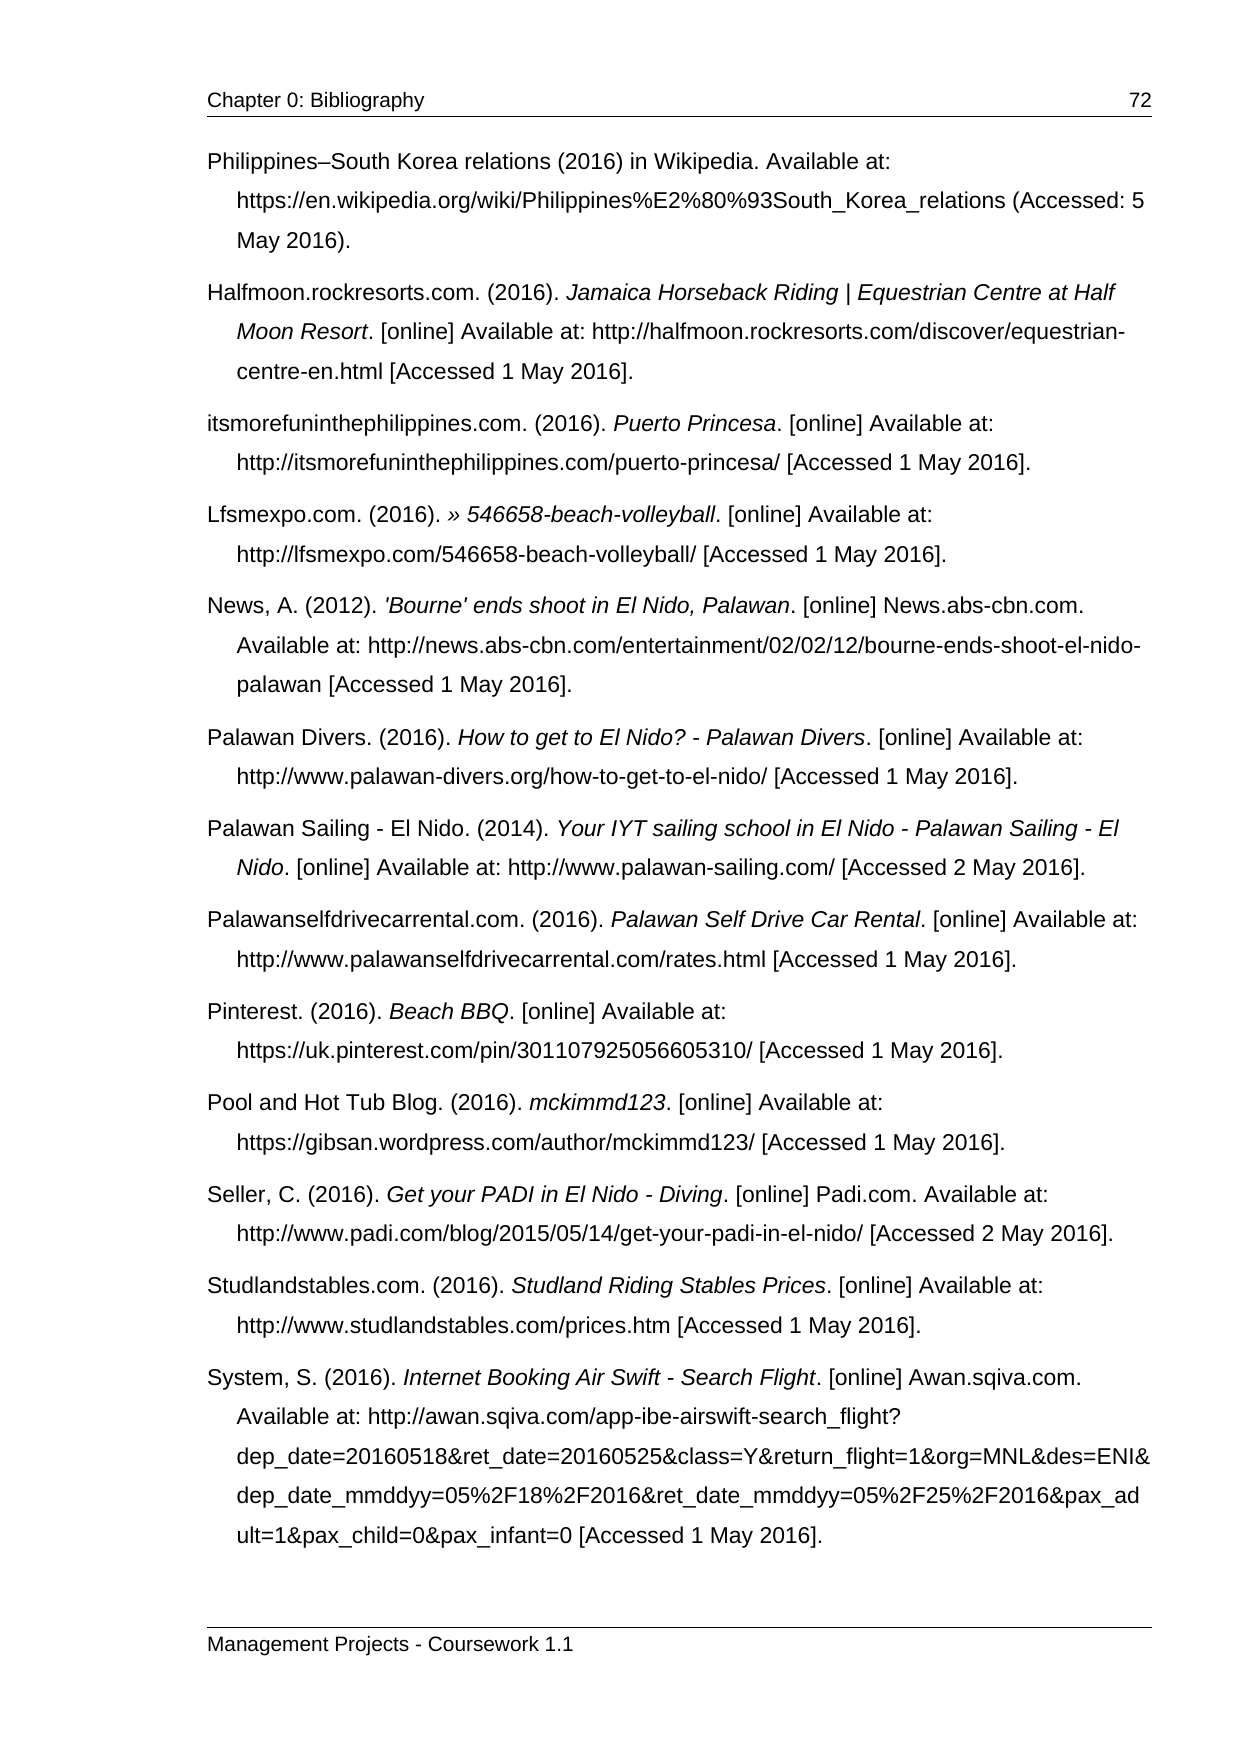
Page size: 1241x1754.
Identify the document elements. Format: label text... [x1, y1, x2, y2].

text Halfmoon.rockresorts.com. (2016). Jamaica Horseback Riding | Equestrian Centre at Half Moon Resort. [online] Available at: http://halfmoon.rockresorts.com/discover/equestrian-centre-en.html [Accessed 1 May 2016]. [207, 279, 1152, 384]
text itsmorefuninthephilippines.com. (2016). Puerto Princesa. [online] Available at: http://itsmorefuninthephilippines.com/puerto-princesa/ [Accessed 1 May 2016]. [207, 409, 1152, 475]
text Lfsmexpo.com. (2016). » 546658-beach-volleyball. [online] Available at: http://lfsmexpo.com/546658-beach-volleyball/ [Accessed 1 May 2016]. [207, 501, 1152, 567]
text Pool and Hot Tub Blog. (2016). mckimmd123. [online] Available at: https://gibsan.wordpress.com/author/mckimmd123/ [Accessed 1 May 2016]. [207, 1089, 1152, 1155]
text Palawanselfdrivecarrental.com. (2016). Palawan Self Drive Car Rental. [online] Available at: http://www.palawanselfdrivecarrental.com/rates.html [Accessed 1 May 2016]. [207, 906, 1152, 972]
text Seller, C. (2016). Get your PADI in El Nido - Diving. [online] Padi.com. Available at: http://www.padi.com/blog/2015/05/14/get-your-padi-in-el-nido/ [Accessed 2 May 2016]. [207, 1181, 1152, 1247]
text System, S. (2016). Internet Booking Air Swift - Search Flight. [online] Awan.sqiva.com. Available at: http://awan.sqiva.com/app-ibe-airswift-search_flight?dep_date=20160518&ret_date=20160525&class=Y&return_flight=1&org=MNL&des=ENI&dep_date_mmddyy=05%2F18%2F2016&ret_date_mmddyy=05%2F25%2F2016&pax_adult=1&pax_child=0&pax_infant=0 [Accessed 1 May 2016]. [207, 1364, 1152, 1548]
text Pinterest. (2016). Beach BBQ. [online] Available at: https://uk.pinterest.com/pin/301107925056605310/ [Accessed 1 May 2016]. [207, 998, 1152, 1064]
text News, A. (2012). 'Bourne' ends shoot in El Nido, Palawan. [online] News.abs-cbn.com. Available at: http://news.abs-cbn.com/entertainment/02/02/12/bourne-ends-shoot-el-nido-palawan [Accessed 1 May 2016]. [207, 592, 1152, 698]
text Philippines–South Korea relations (2016) in Wikipedia. Available at: https://en.wikipedia.org/wiki/Philippines%E2%80%93South_Korea_relations (Accessed: 5 May 2016). [207, 148, 1152, 253]
text Studlandstables.com. (2016). Studland Riding Stables Prices. [online] Available at: http://www.studlandstables.com/prices.htm [Accessed 1 May 2016]. [207, 1272, 1152, 1338]
text Palawan Divers. (2016). How to get to El Nido? - Palawan Divers. [online] Available at: http://www.palawan-divers.org/how-to-get-to-el-nido/ [Accessed 1 May 2016]. [207, 723, 1152, 789]
text Palawan Sailing - El Nido. (2014). Your IYT sailing school in El Nido - Palawan Sailing - El Nido. [online] Available at: http://www.palawan-sailing.com/ [Accessed 2 May 2016]. [207, 815, 1152, 881]
